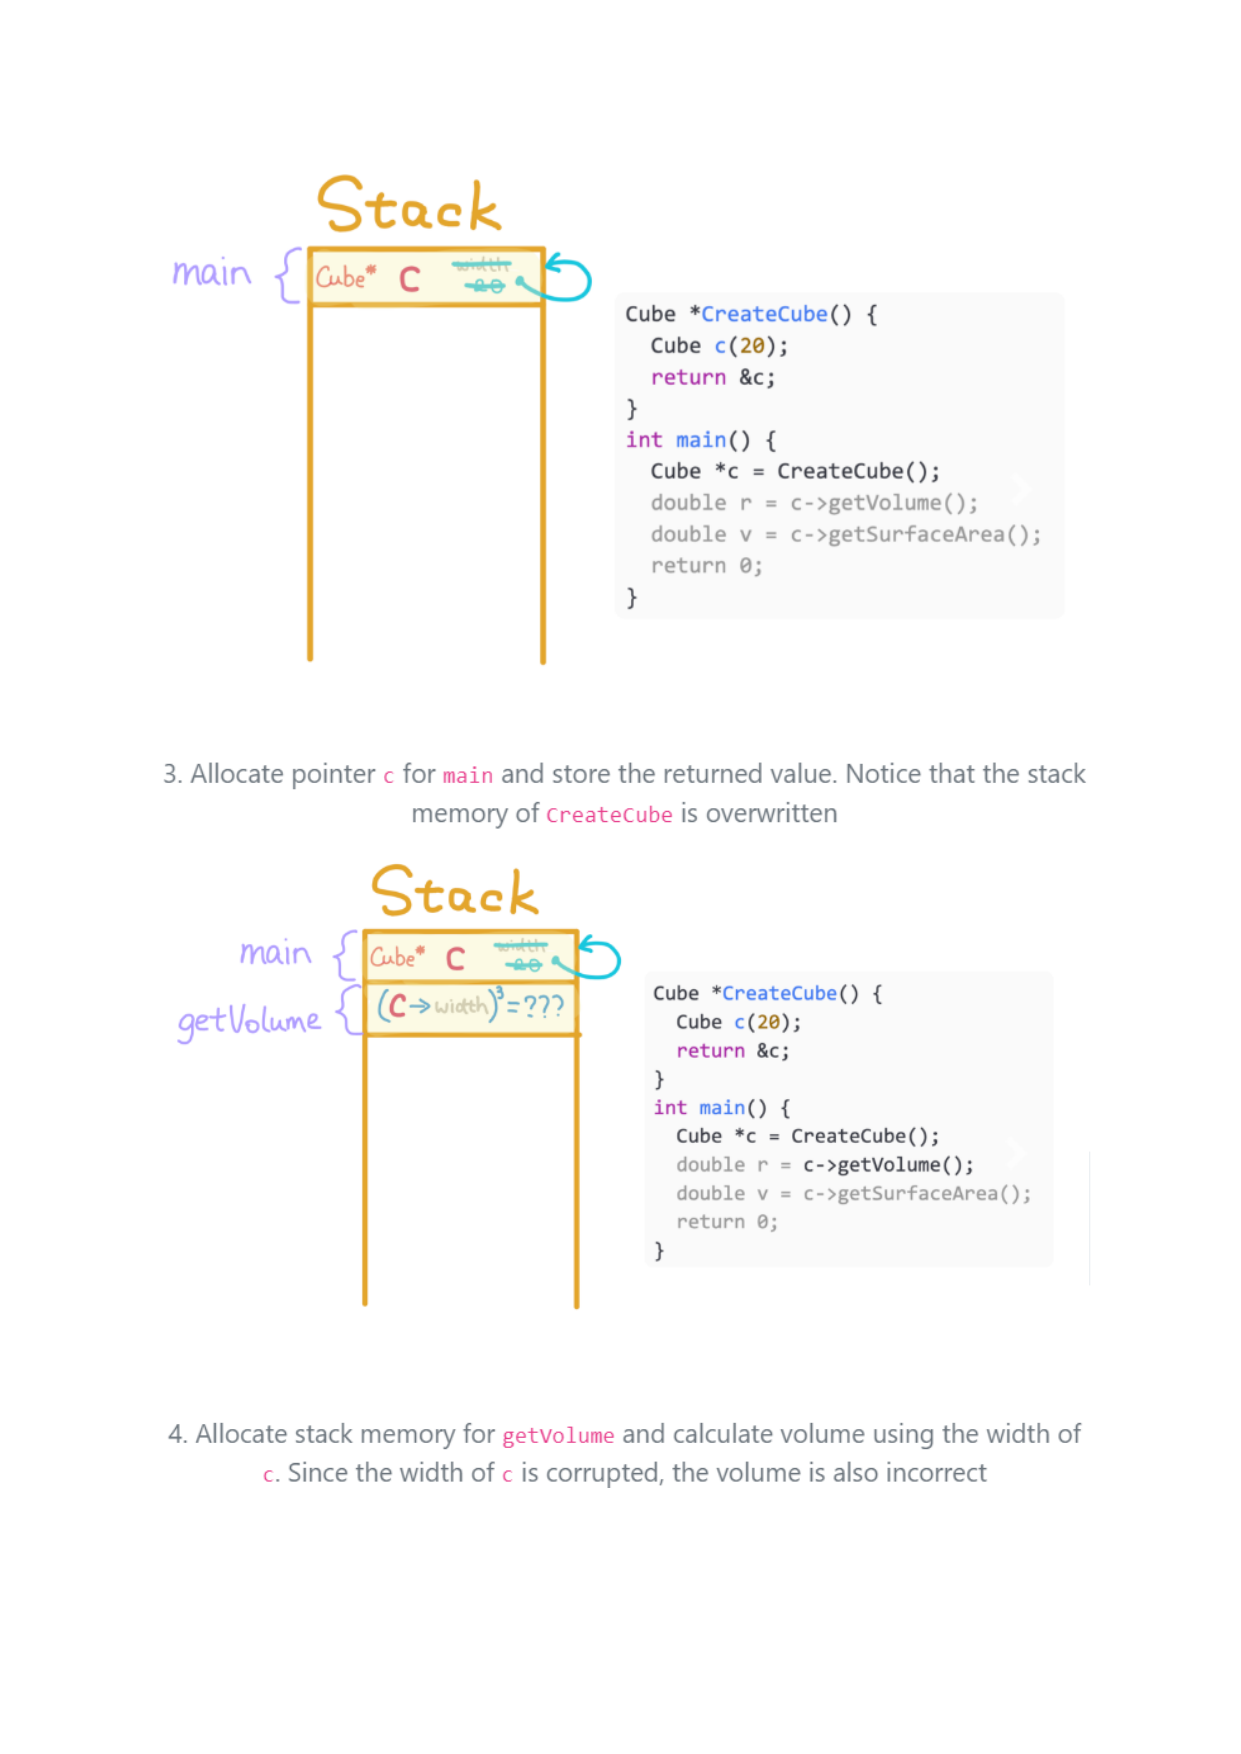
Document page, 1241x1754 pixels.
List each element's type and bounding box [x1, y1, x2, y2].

picture [150, 150, 1091, 835]
picture [150, 853, 1091, 1488]
